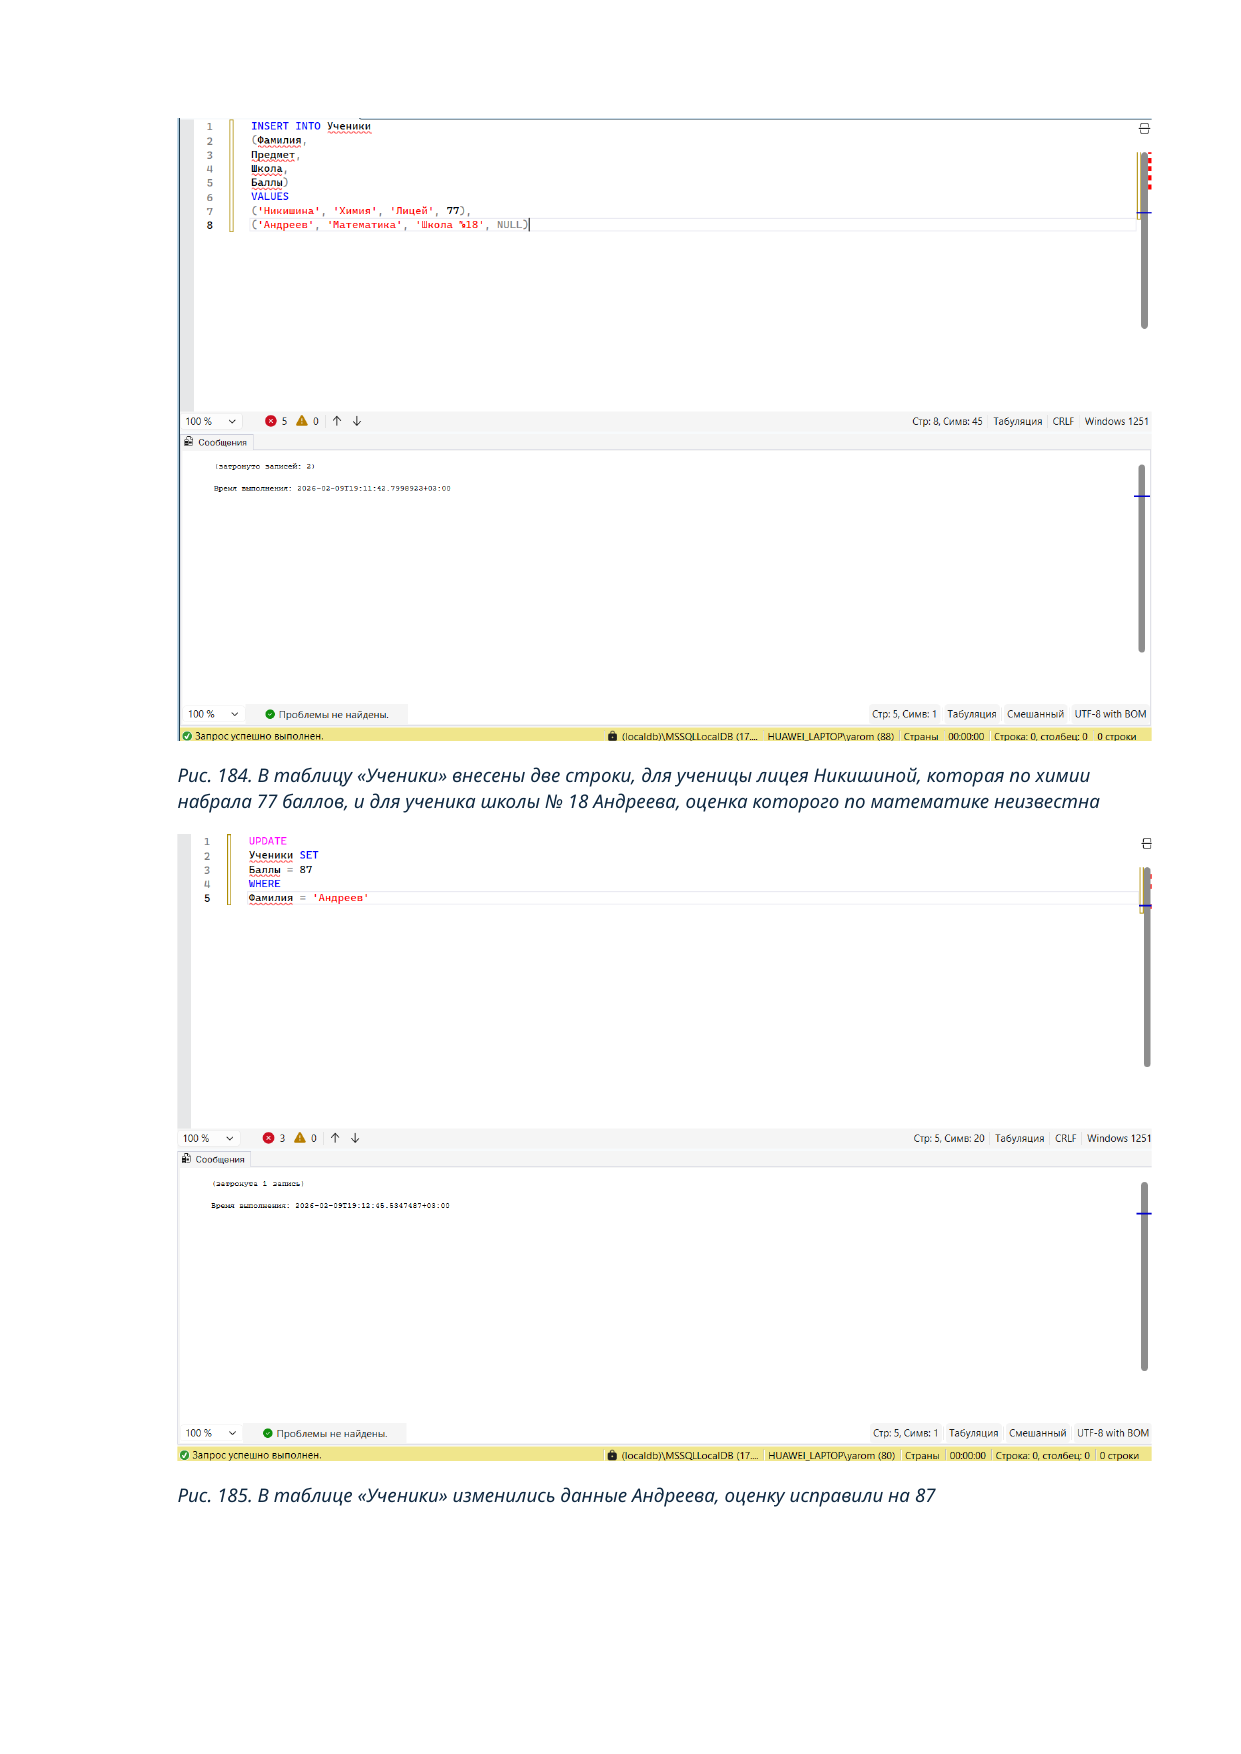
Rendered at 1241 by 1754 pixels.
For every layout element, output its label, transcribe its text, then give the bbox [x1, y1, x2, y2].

picture [177, 118, 1152, 741]
picture [177, 834, 1152, 1461]
